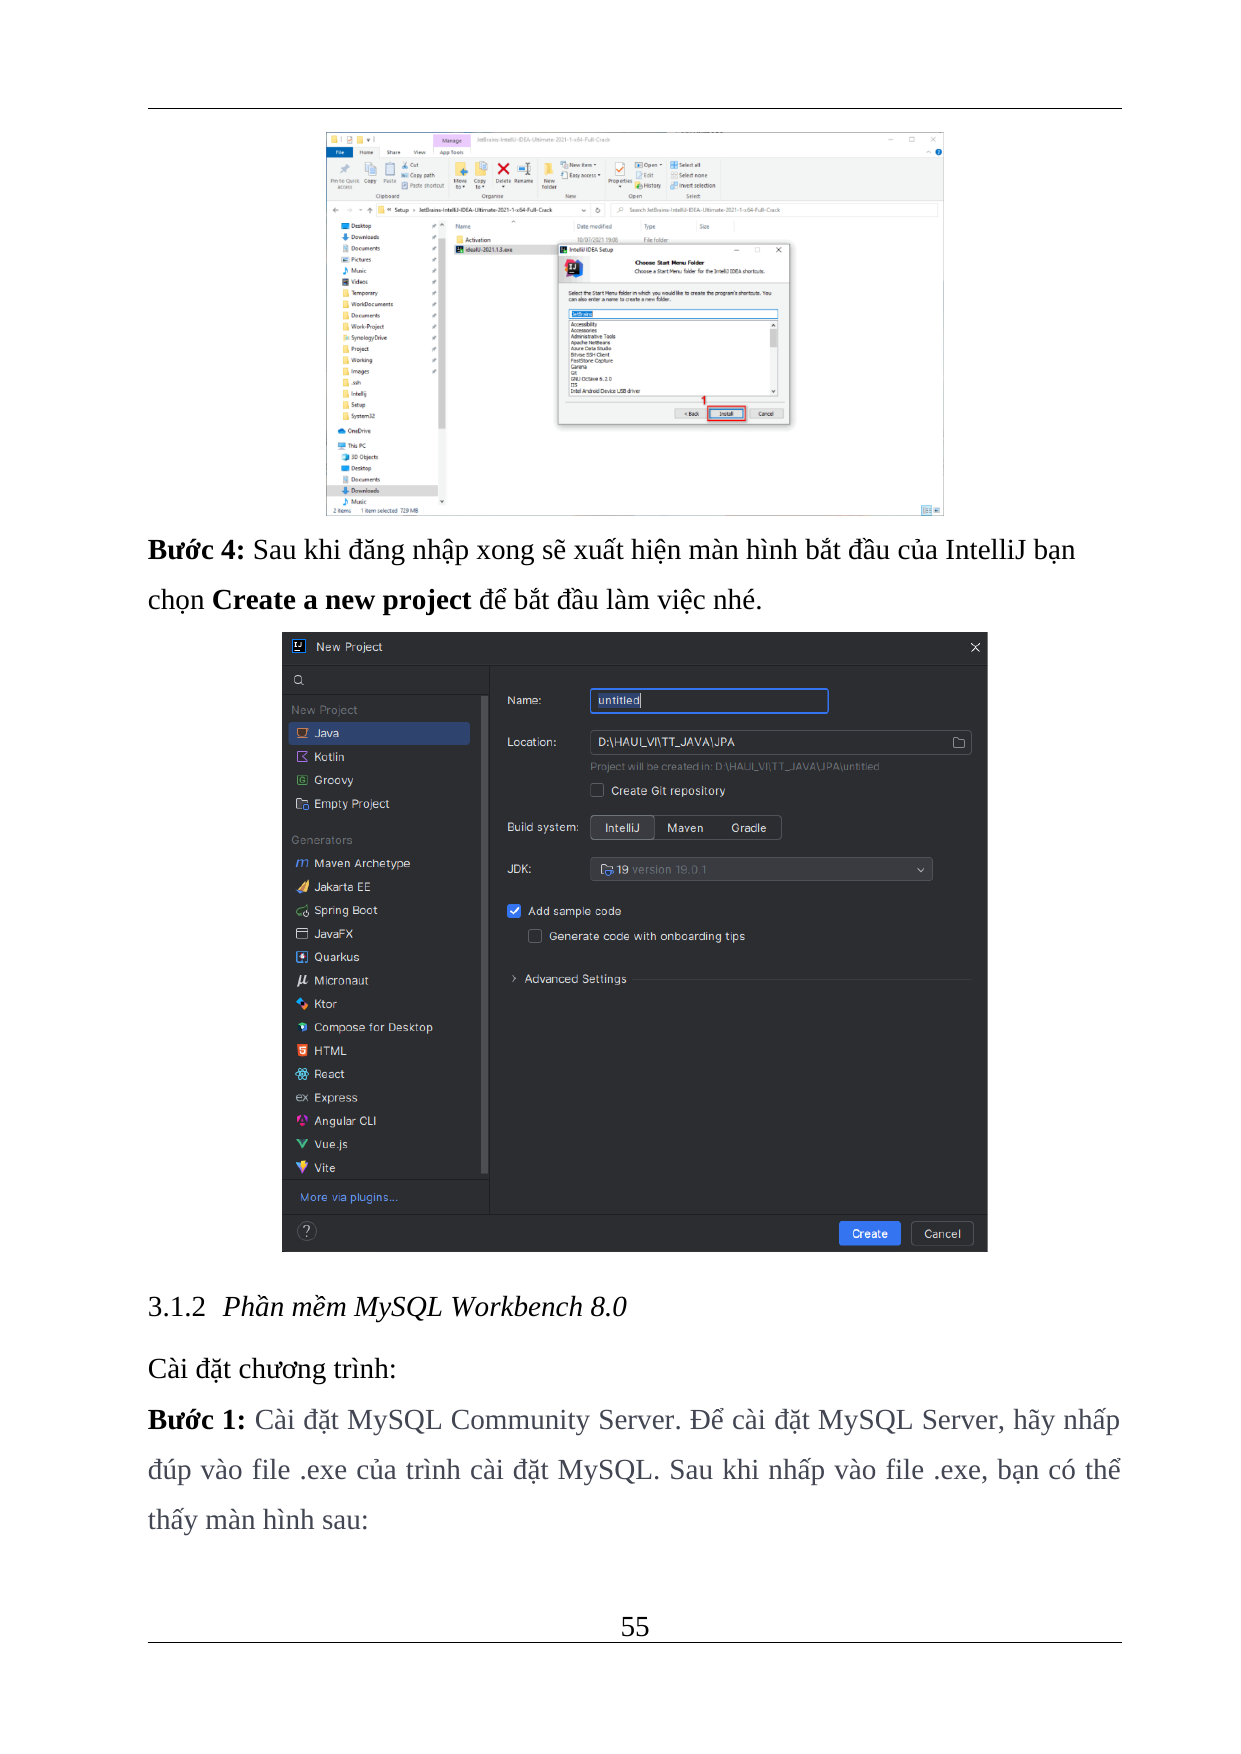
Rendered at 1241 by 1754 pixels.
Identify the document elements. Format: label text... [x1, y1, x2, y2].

picture [282, 632, 988, 1252]
picture [326, 132, 944, 516]
subtitle Phần mềm MySQL Workbench 8.0 [148, 1289, 1122, 1322]
text Bước 1: Cài đặt MySQL Community Server. Để cài đặt MySQL Server, hãy nhấp đúp vào file .exe của trình cài đặt MySQL. Sau khi nhấp vào file .exe, bạn có thể thấy màn hình sau: [148, 1402, 1122, 1452]
text Bước 1: Cài đặt MySQL Community Server. Để cài đặt MySQL Server, hãy nhấp đúp vào file .exe của trình cài đặt MySQL. Sau khi nhấp vào file .exe, bạn có thể thấy màn hình sau: [148, 1486, 1122, 1536]
text Bước 4: Sau khi đăng nhập xong sẽ xuất hiện màn hình bắt đầu của IntelliJ bạn chọn Create a new project để bắt đầu làm việc nhé. [148, 532, 1122, 616]
text Cài đặt chương trình: [148, 1352, 1122, 1385]
